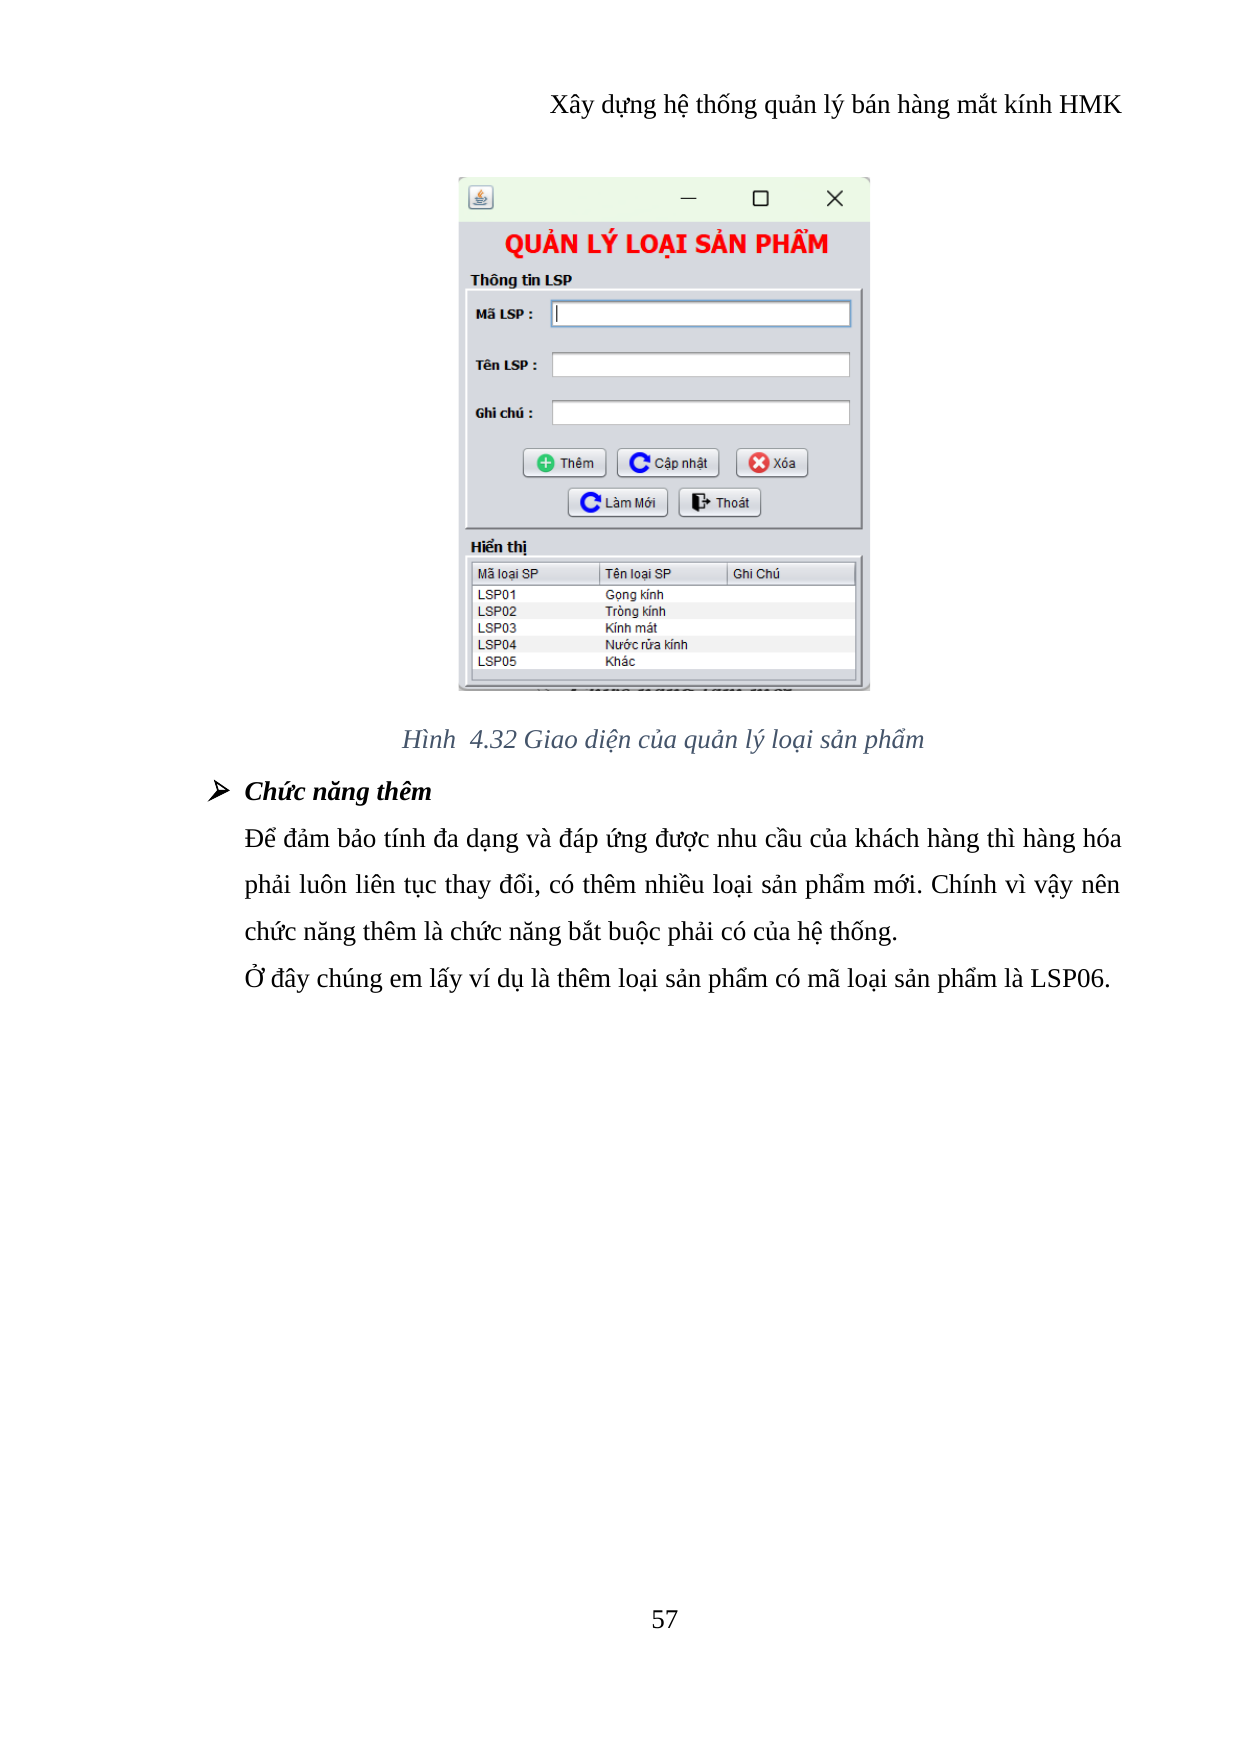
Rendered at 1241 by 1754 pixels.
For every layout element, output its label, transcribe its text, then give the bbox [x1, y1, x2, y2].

list Chức năng thêm [207, 775, 1122, 806]
list Ở đây chúng em lấy ví dụ là thêm loại sản phẩm có mã loại sản phẩm là LSP06. [244, 962, 1122, 993]
list Để đảm bảo tính đa dạng và đáp ứng được nhu cầu của khách hàng thì hàng hóa phải luôn liên tục thay đổi, có thêm nhiều loại sản phẩm mới. Chính vì vậy nên chức năng thêm là chức năng bắt buộc phải có của hệ thống. [244, 822, 1122, 946]
picture [458, 177, 871, 691]
